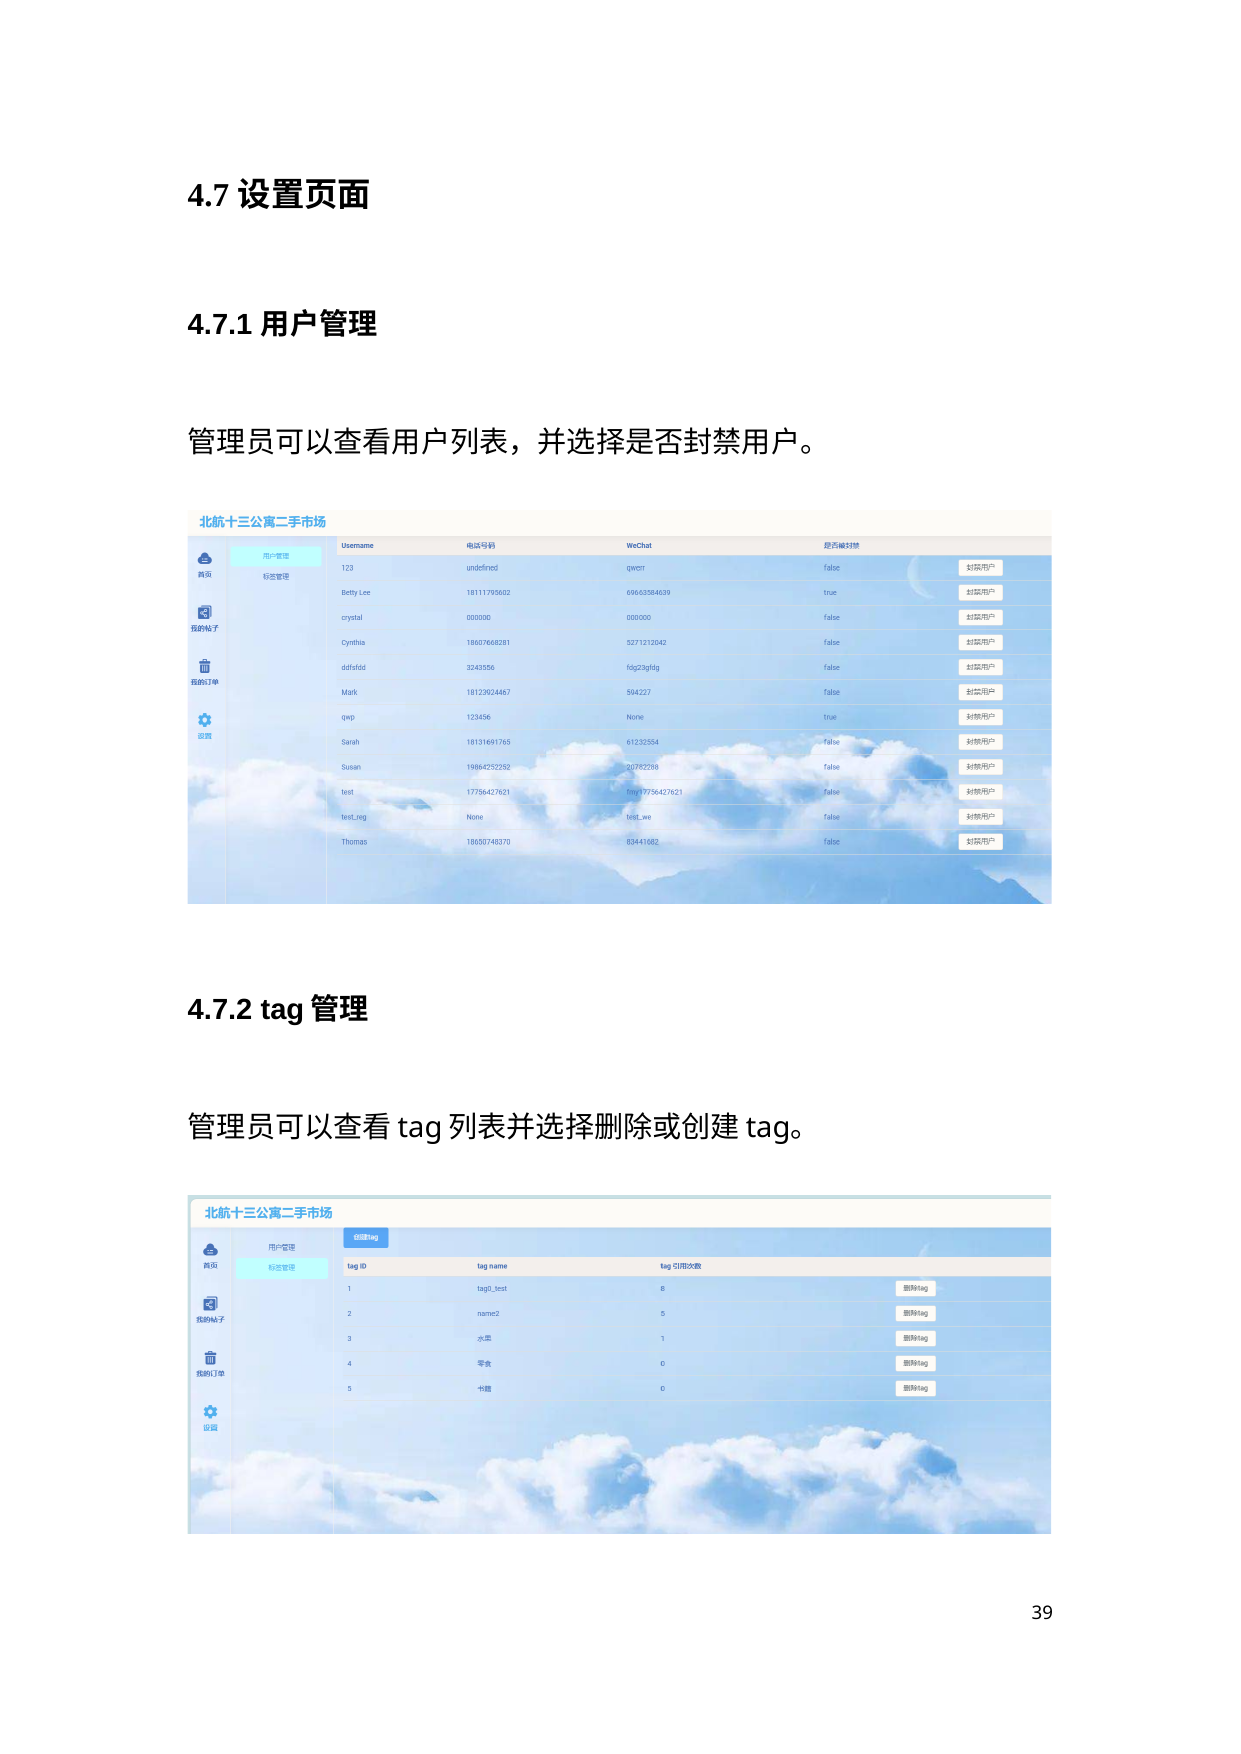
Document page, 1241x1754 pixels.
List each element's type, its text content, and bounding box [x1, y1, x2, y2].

subtitle 4.7.1 用户管理 [187, 289, 1053, 354]
text 管理员可以查看用户列表，并选择是否封禁用户。 [187, 407, 1053, 472]
subtitle 4.7 设置页面 [187, 160, 1053, 225]
picture [187, 510, 1052, 904]
text 管理员可以查看tag列表并选择删除或创建tag。 [187, 1093, 1053, 1158]
picture [187, 1195, 1052, 1534]
subtitle 4.7.2 tag管理 [187, 974, 1053, 1039]
